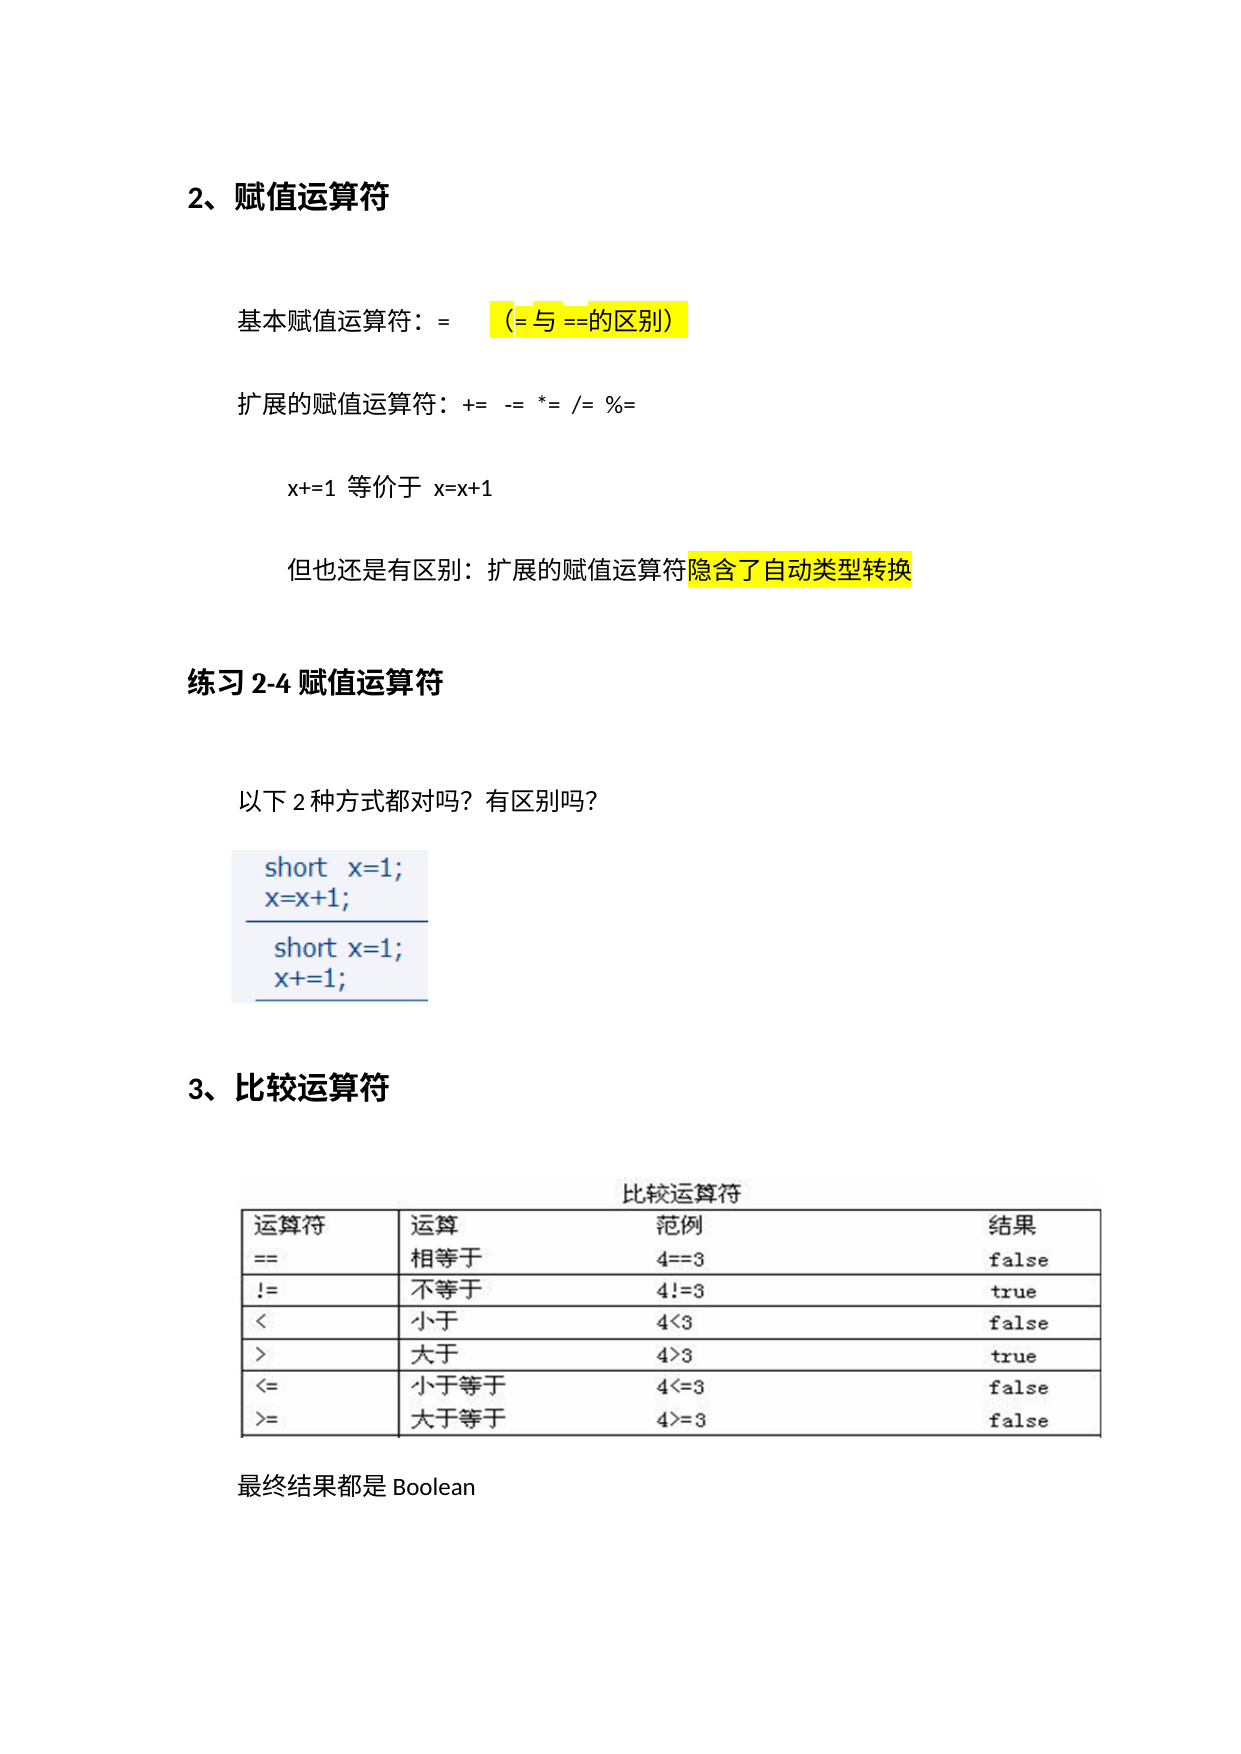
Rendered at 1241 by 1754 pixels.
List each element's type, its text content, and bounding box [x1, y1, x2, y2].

subtitle 2、赋值运算符 [187, 162, 1053, 227]
picture [231, 850, 429, 1003]
text 基本赋值运算符：= （= 与 ==的区别） [187, 287, 1053, 352]
subtitle 练习2-4 赋值运算符 [187, 649, 1053, 714]
text x+=1 等价于 x=x+1 [187, 453, 1053, 518]
text 扩展的赋值运算符：+= -= *= /= %= [187, 370, 1053, 435]
subtitle 3、比较运算符 [187, 1053, 1053, 1118]
text 以下2种方式都对吗？有区别吗？ [187, 767, 1053, 832]
text 但也还是有区别：扩展的赋值运算符隐含了自动类型转换 [187, 536, 1053, 601]
text 最终结果都是Boolean [187, 1452, 1053, 1517]
picture [237, 1178, 1102, 1438]
